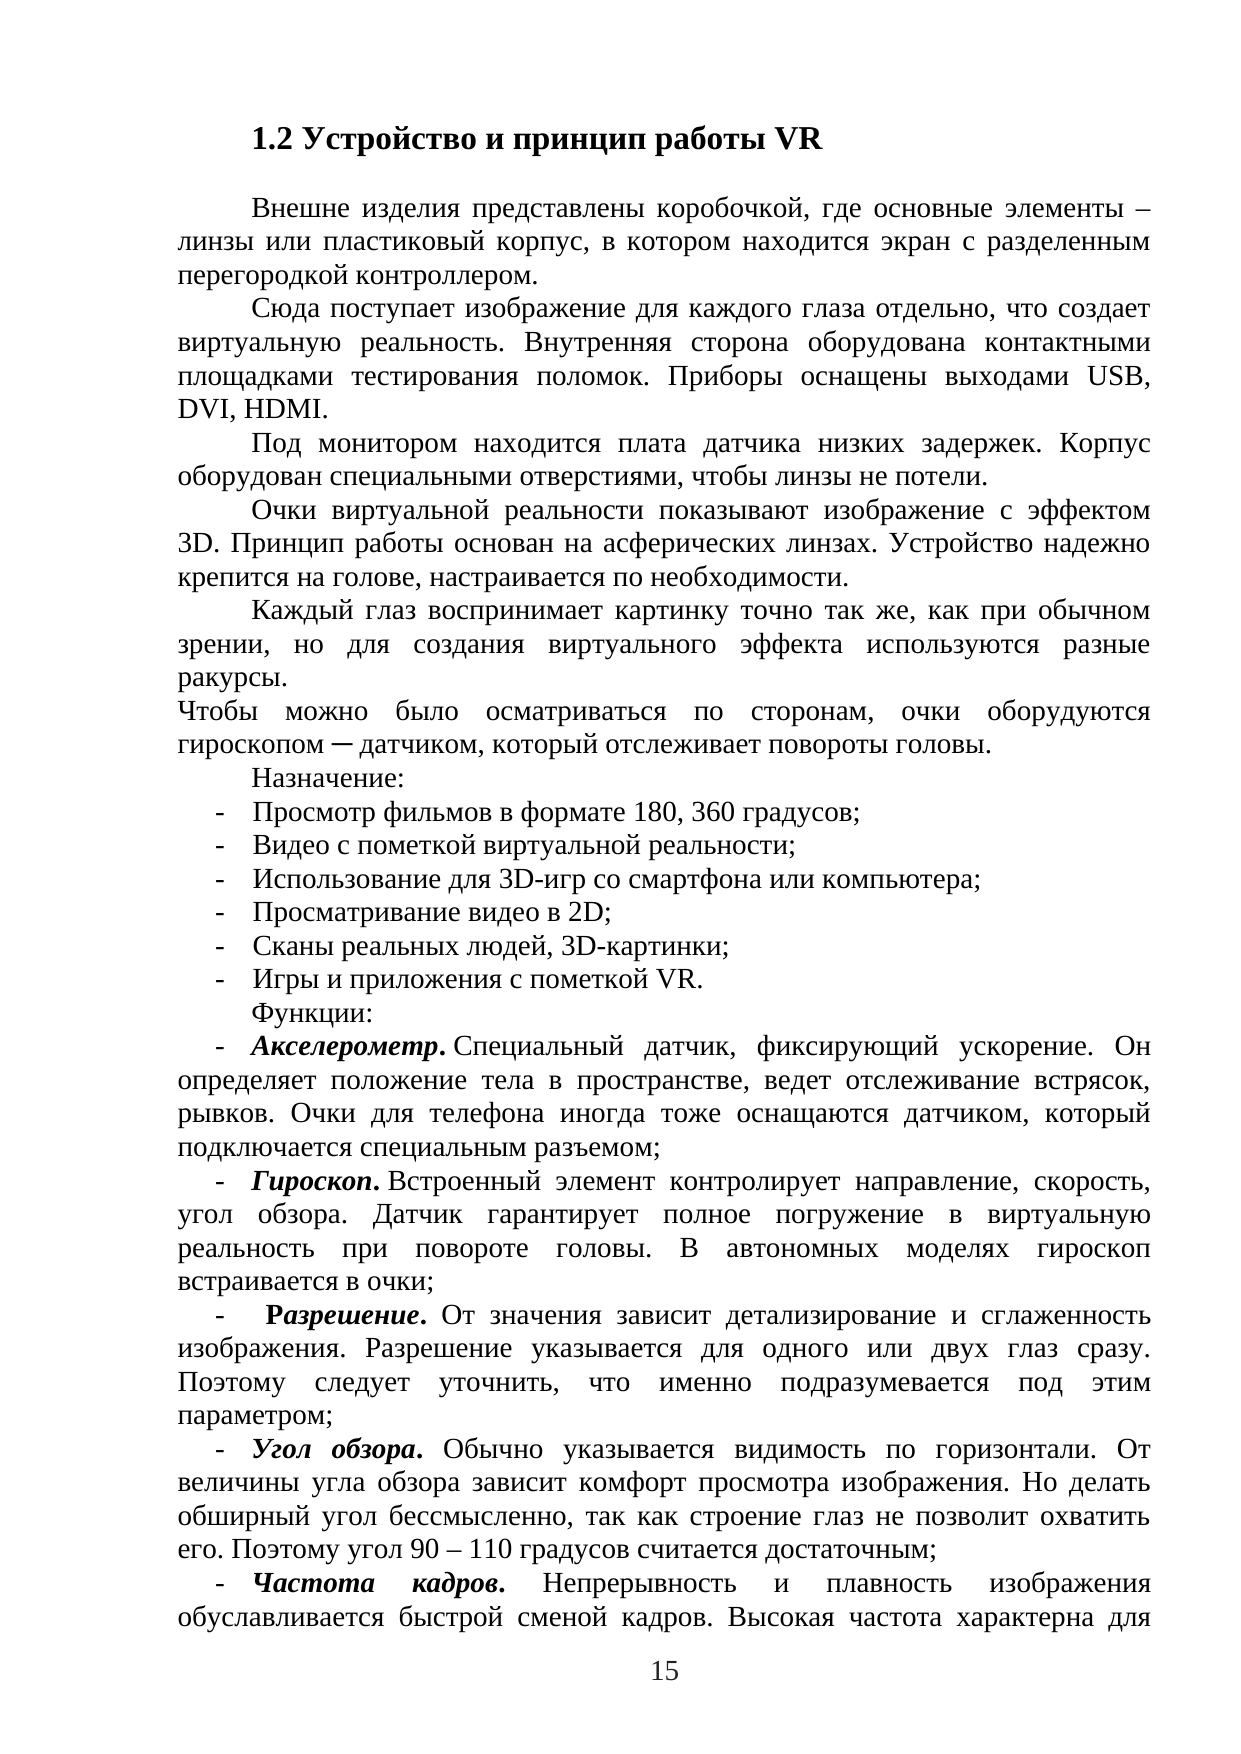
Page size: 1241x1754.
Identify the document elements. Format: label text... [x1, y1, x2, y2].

list Использование для 3D-игр со смартфона или компьютера; [215, 861, 1152, 894]
list Акселерометр. Специальный датчик, фиксирующий ускорение. Он определяет положение тела в пространстве, ведет отслеживание встрясок, рывков. Очки для телефона иногда тоже оснащаются датчиком, который подключается специальным разъемом; [177, 1028, 1152, 1163]
text Каждый глаз воспринимает картинку точно так же, как при обычном зрении, но для создания виртуального эффекта используются разные ракурсы. [177, 592, 1152, 693]
text Внешне изделия представлены коробочкой, где основные элементы – линзы или пластиковый корпус, в котором находится экран с разделенным перегородкой контроллером. [177, 190, 1152, 291]
text Сюда поступает изображение для каждого глаза отдельно, что создает виртуальную реальность. Внутренняя сторона оборудована контактными площадками тестирования поломок. Приборы оснащены выходами USB, DVI, HDMI. [177, 291, 1152, 425]
list Разрешение. От значения зависит детализирование и сглаженность изображения. Разрешение указывается для одного или двух глаз сразу. Поэтому следует уточнить, что именно подразумевается под этим параметром; [177, 1297, 1152, 1431]
list Угол обзора. Обычно указывается видимость по горизонтали. От величины угла обзора зависит комфорт просмотра изображения. Но делать обширный угол бессмысленно, так как строение глаз не позволит охватить его. Поэтому угол 90 – 110 градусов считается достаточным; [177, 1431, 1152, 1565]
list Сканы реальных людей, 3D-картинки; [215, 928, 1152, 961]
text Очки виртуальной реальности показывают изображение с эффектом 3D. Принцип работы основан на асферических линзах. Устройство надежно крепится на голове, настраивается по необходимости. [177, 492, 1152, 592]
list Игры и приложения с пометкой VR. [215, 961, 1152, 995]
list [177, 1565, 1152, 1632]
text Под монитором находится плата датчика низких задержек. Корпус оборудован специальными отверстиями, чтобы линзы не потели. [177, 425, 1152, 492]
list Видео с пометкой виртуальной реальности; [215, 827, 1152, 861]
list Гироскоп. Встроенный элемент контролирует направление, скорость, угол обзора. Датчик гарантирует полное погружение в виртуальную реальность при повороте головы. В автономных моделях гироскоп встраивается в очки; [177, 1163, 1152, 1297]
text Функции: [177, 995, 1152, 1028]
subtitle 1.2 Устройство и принцип работы VR [177, 118, 1152, 156]
text Чтобы можно было осматриваться по сторонам, очки оборудуются гироскопом ─ датчиком, который отслеживает повороты головы. [177, 693, 1152, 760]
text Назначение: [177, 760, 1152, 794]
list Просматривание видео в 2D; [215, 894, 1152, 928]
list Просмотр фильмов в формате 180, 360 градусов; [215, 794, 1152, 827]
